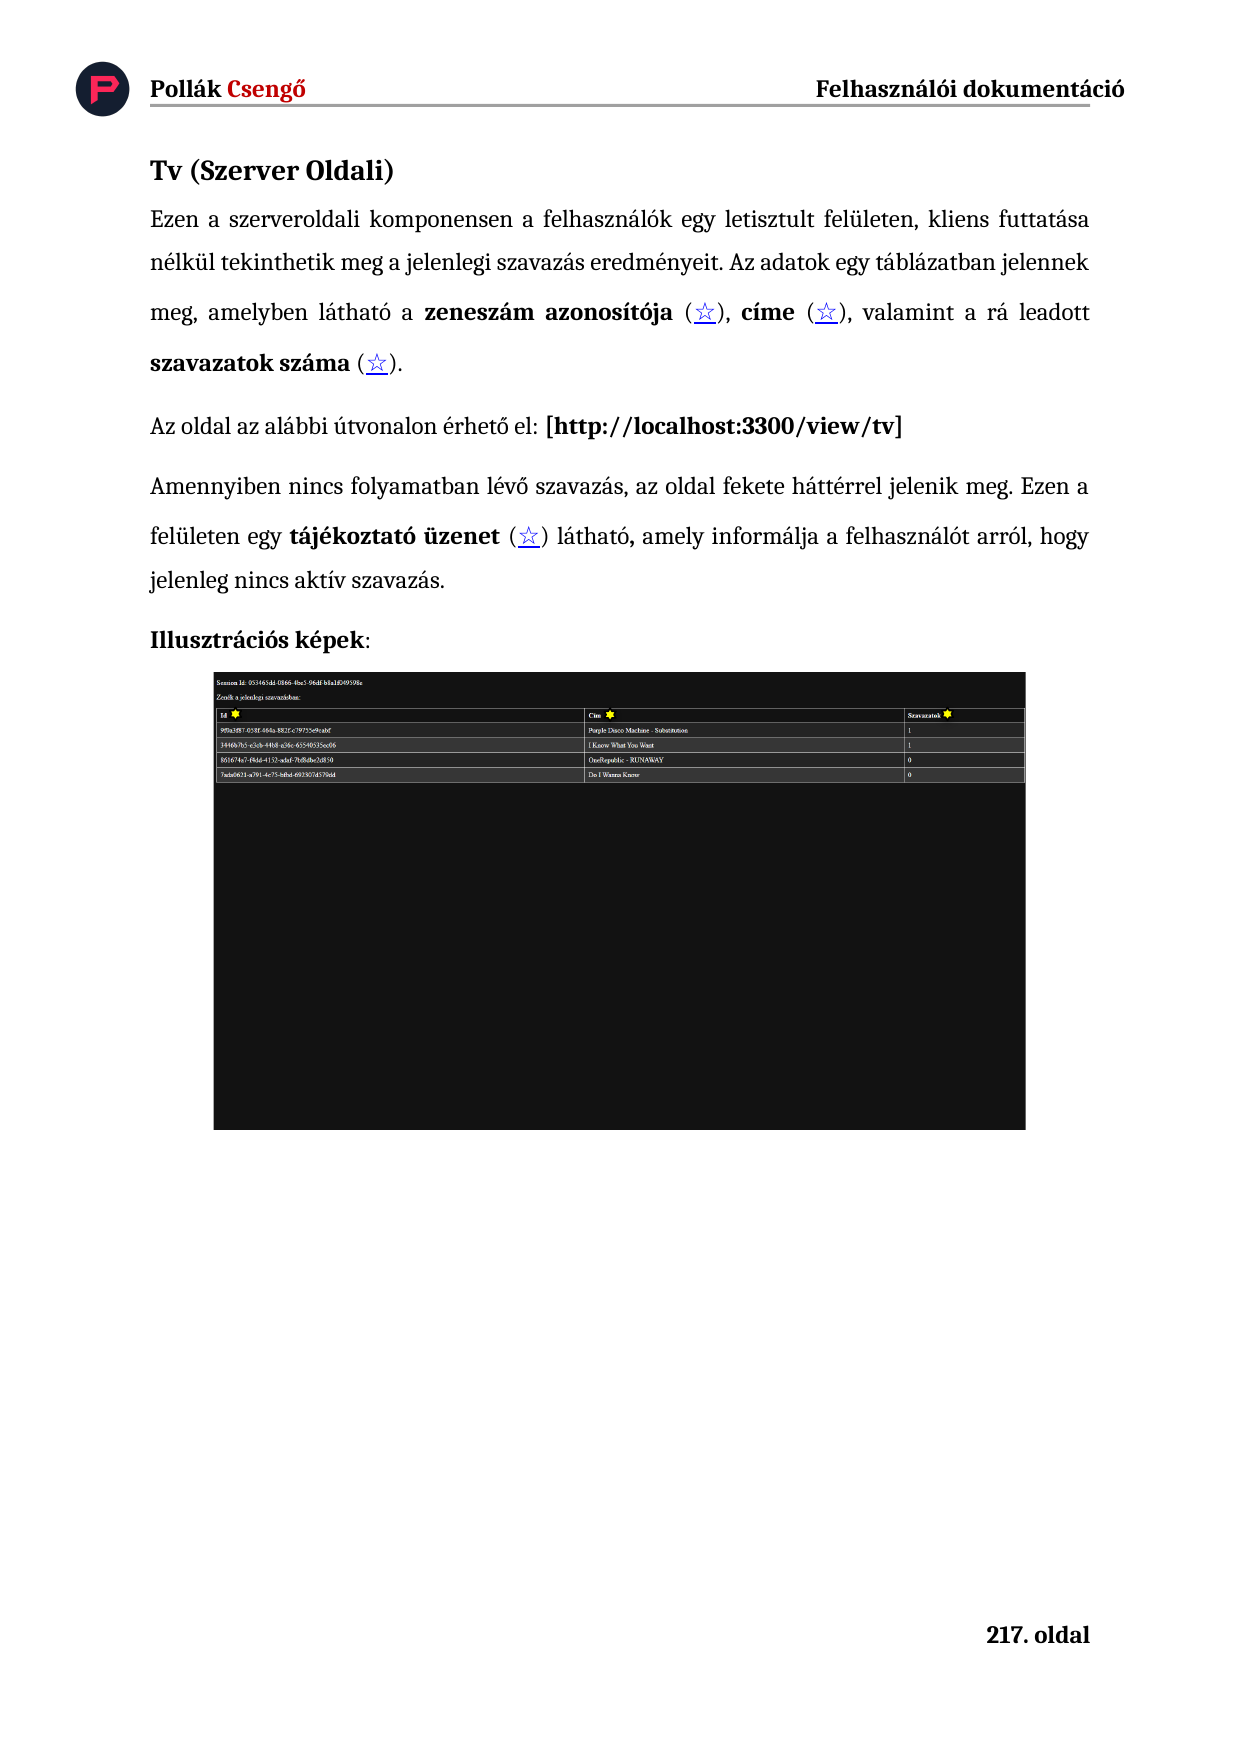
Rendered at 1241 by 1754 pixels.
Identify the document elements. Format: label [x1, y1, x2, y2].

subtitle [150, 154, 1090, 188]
picture [213, 672, 1025, 1129]
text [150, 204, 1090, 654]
picture [71, 57, 132, 118]
